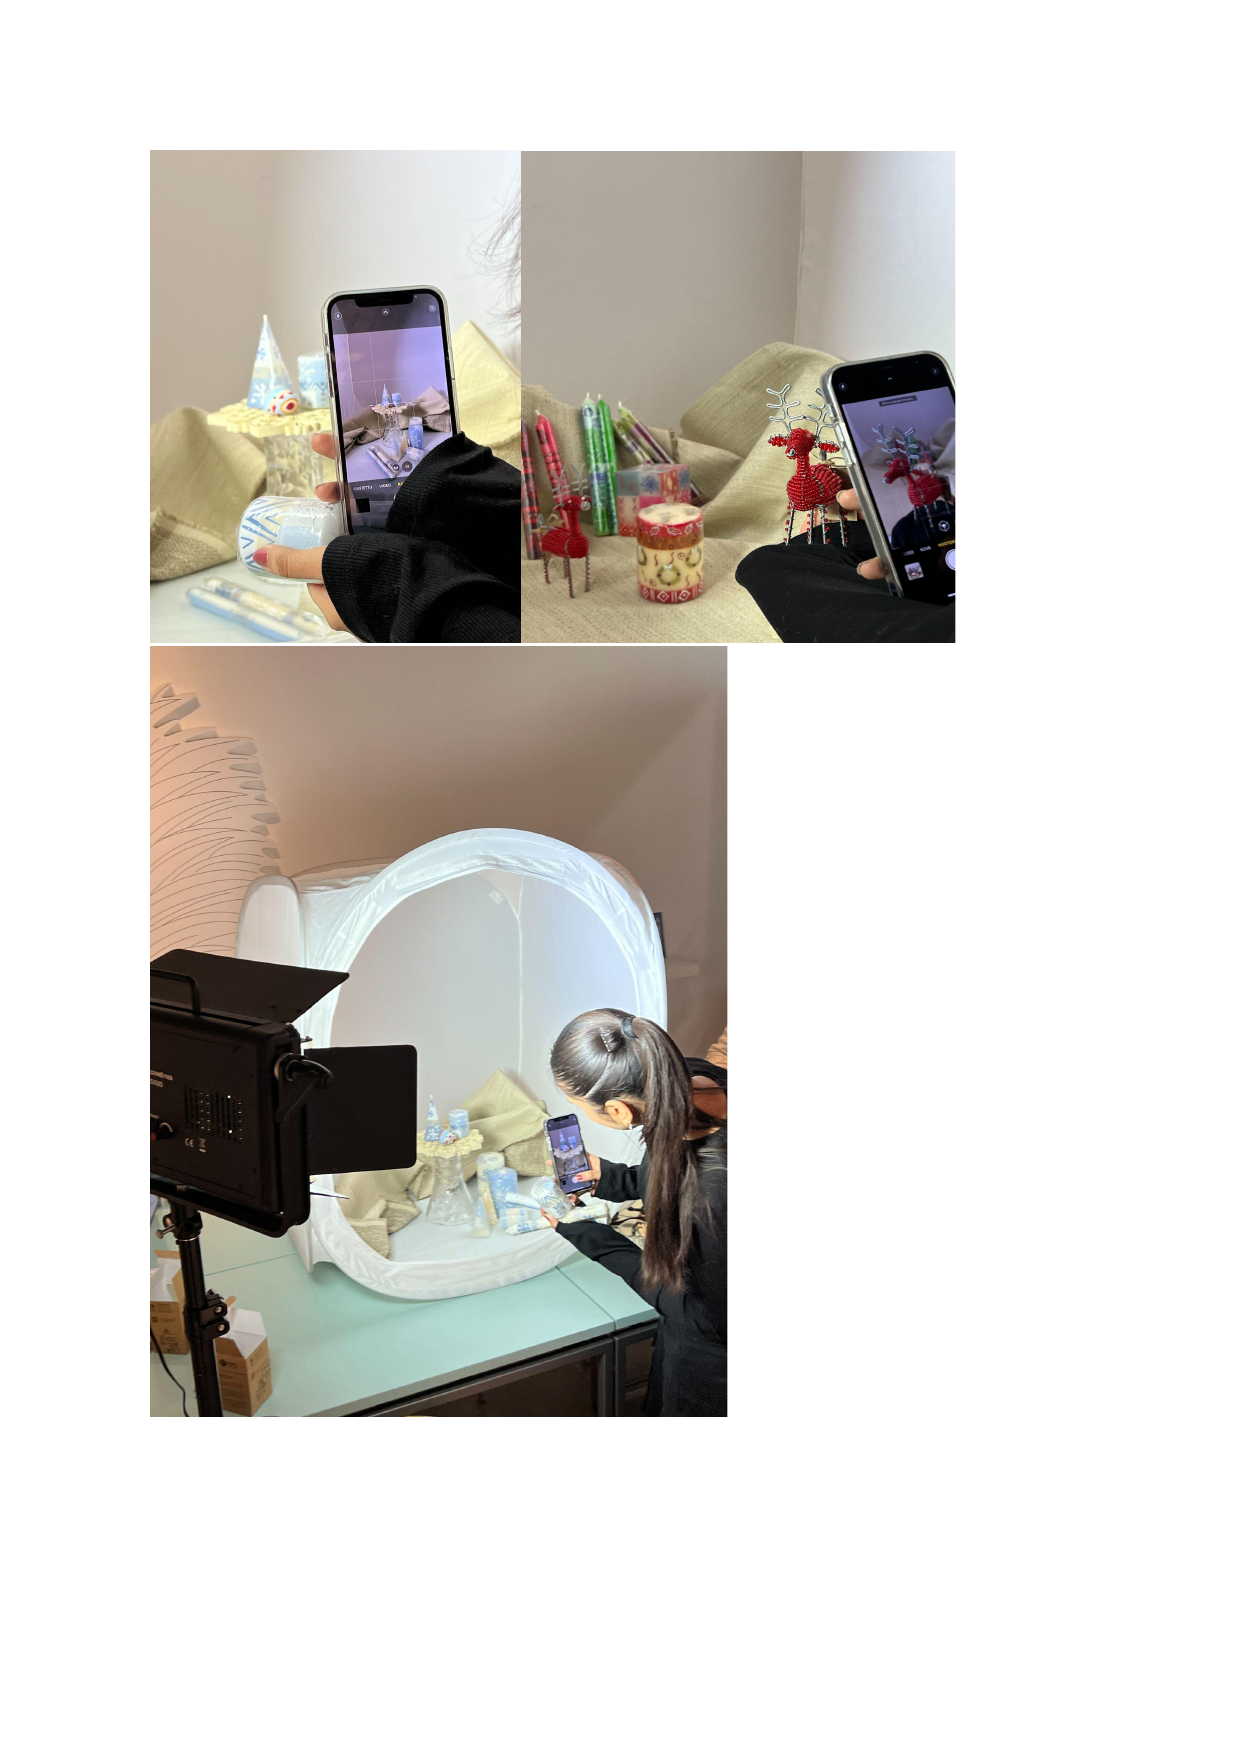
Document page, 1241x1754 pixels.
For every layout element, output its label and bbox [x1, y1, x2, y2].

picture [150, 150, 956, 643]
picture [150, 646, 728, 1417]
